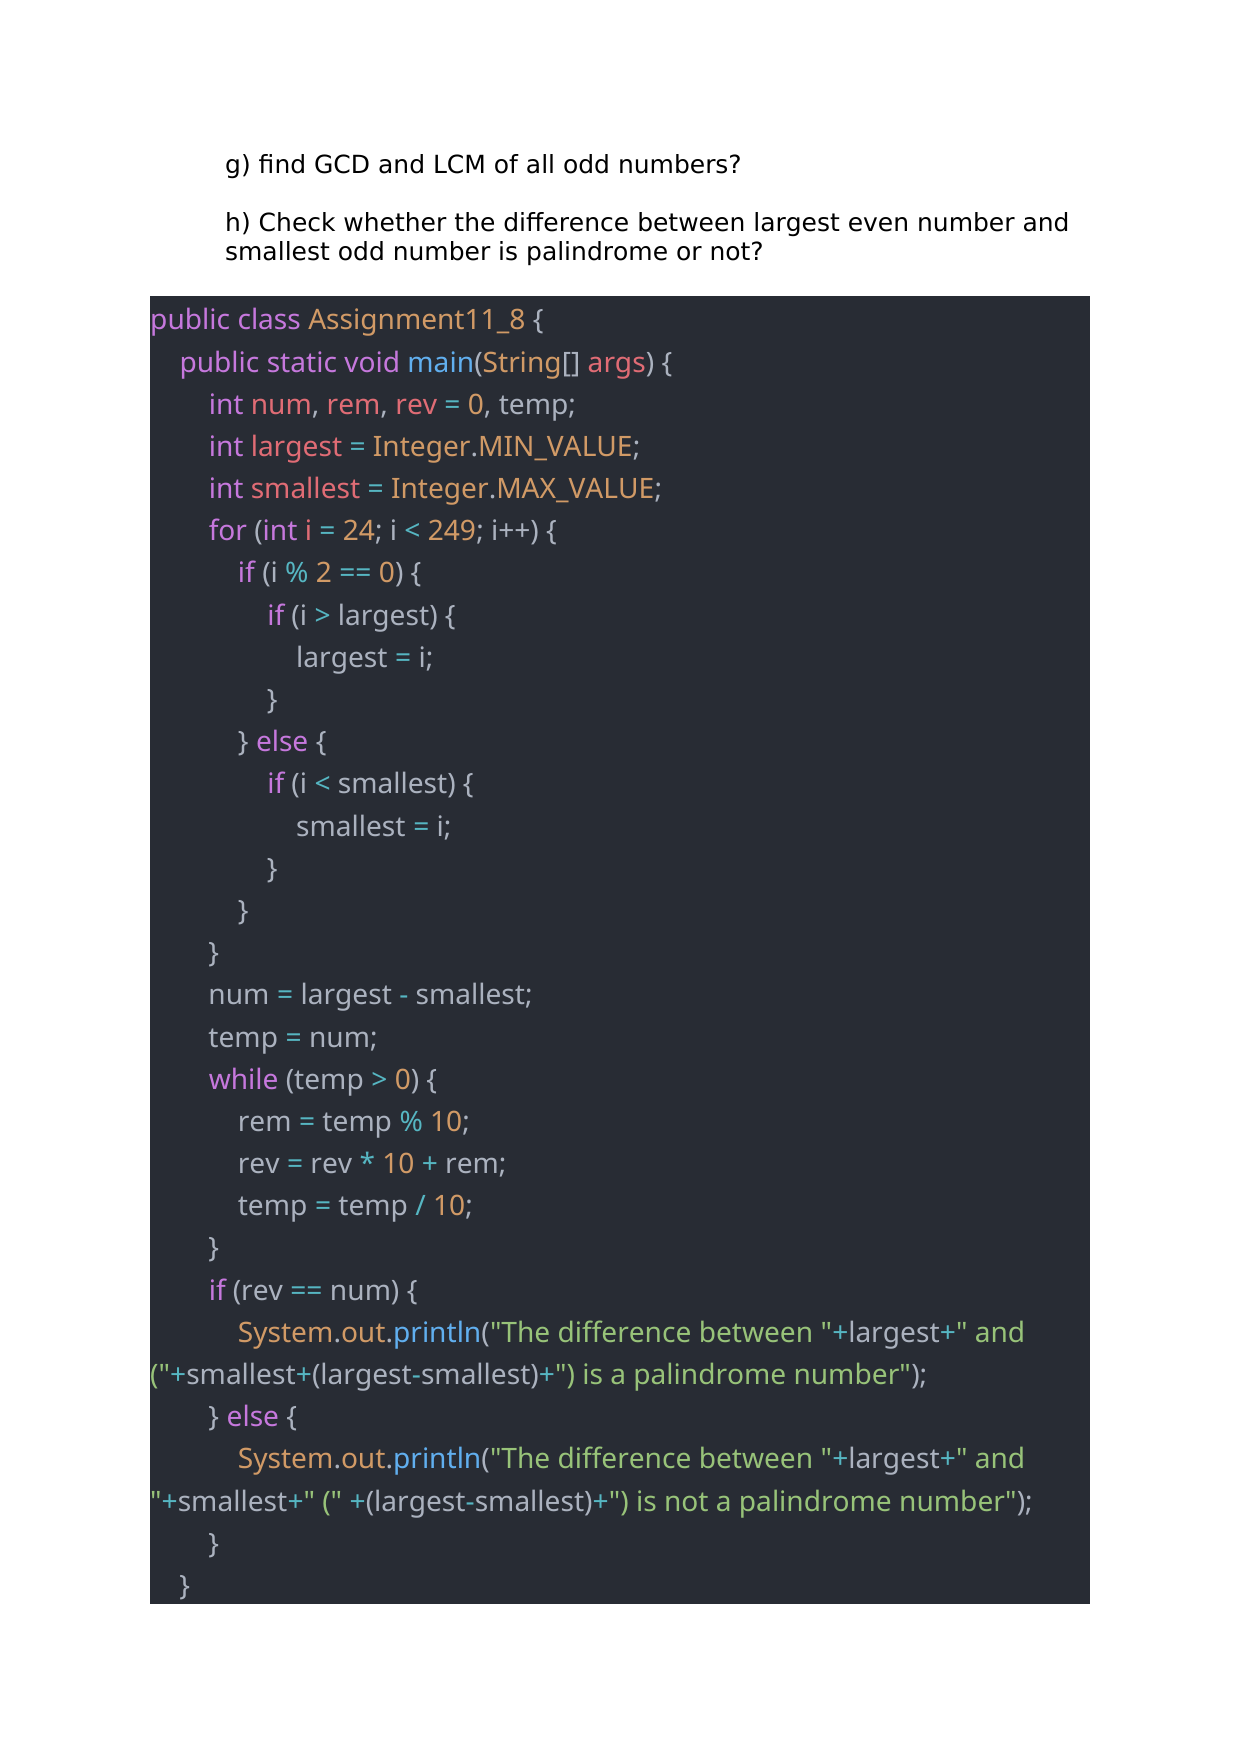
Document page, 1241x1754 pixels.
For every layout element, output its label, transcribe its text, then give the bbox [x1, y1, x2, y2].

text } [150, 886, 1090, 929]
text h) Check whether the difference between largest even number and smallest odd number is palindrome or not? [225, 208, 1090, 267]
text if (i > largest) { [150, 591, 1090, 633]
text g) find GCD and LCM of all odd numbers? [225, 150, 1090, 179]
text int largest = Integer.MIN_VALUE; [150, 422, 1090, 464]
text } [150, 929, 1090, 971]
text public class Assignment11_8 { [150, 296, 1090, 338]
text rem = temp % 10; [150, 1097, 1090, 1139]
text if (i % 2 == 0) { [150, 549, 1090, 591]
text } else { [150, 1393, 1090, 1435]
text largest = i; [150, 633, 1090, 676]
text int smallest = Integer.MAX_VALUE; [150, 464, 1090, 507]
text temp = temp / 10; [150, 1182, 1090, 1224]
text } [150, 1224, 1090, 1266]
text } [150, 1519, 1090, 1561]
text num = largest - smallest; [150, 971, 1090, 1013]
text System.out.println("The difference between "+largest+" and "+smallest+" (" +(largest-smallest)+") is not a palindrome number"); [150, 1435, 1090, 1519]
text if (rev == num) { [150, 1266, 1090, 1308]
text } [150, 1561, 1090, 1604]
text System.out.println("The difference between "+largest+" and ("+smallest+(largest-smallest)+") is a palindrome number"); [150, 1308, 1090, 1393]
text if (i < smallest) { [150, 760, 1090, 802]
text } [150, 676, 1090, 718]
text public static void main(String[] args) { [150, 338, 1090, 380]
text temp = num; [150, 1013, 1090, 1055]
text while (temp > 0) { [150, 1055, 1090, 1097]
text for (int i = 24; i < 249; i++) { [150, 507, 1090, 549]
text int num, rem, rev = 0, temp; [150, 380, 1090, 422]
text } [150, 844, 1090, 886]
text } else { [150, 718, 1090, 760]
text rev = rev * 10 + rem; [150, 1139, 1090, 1182]
text smallest = i; [150, 802, 1090, 844]
